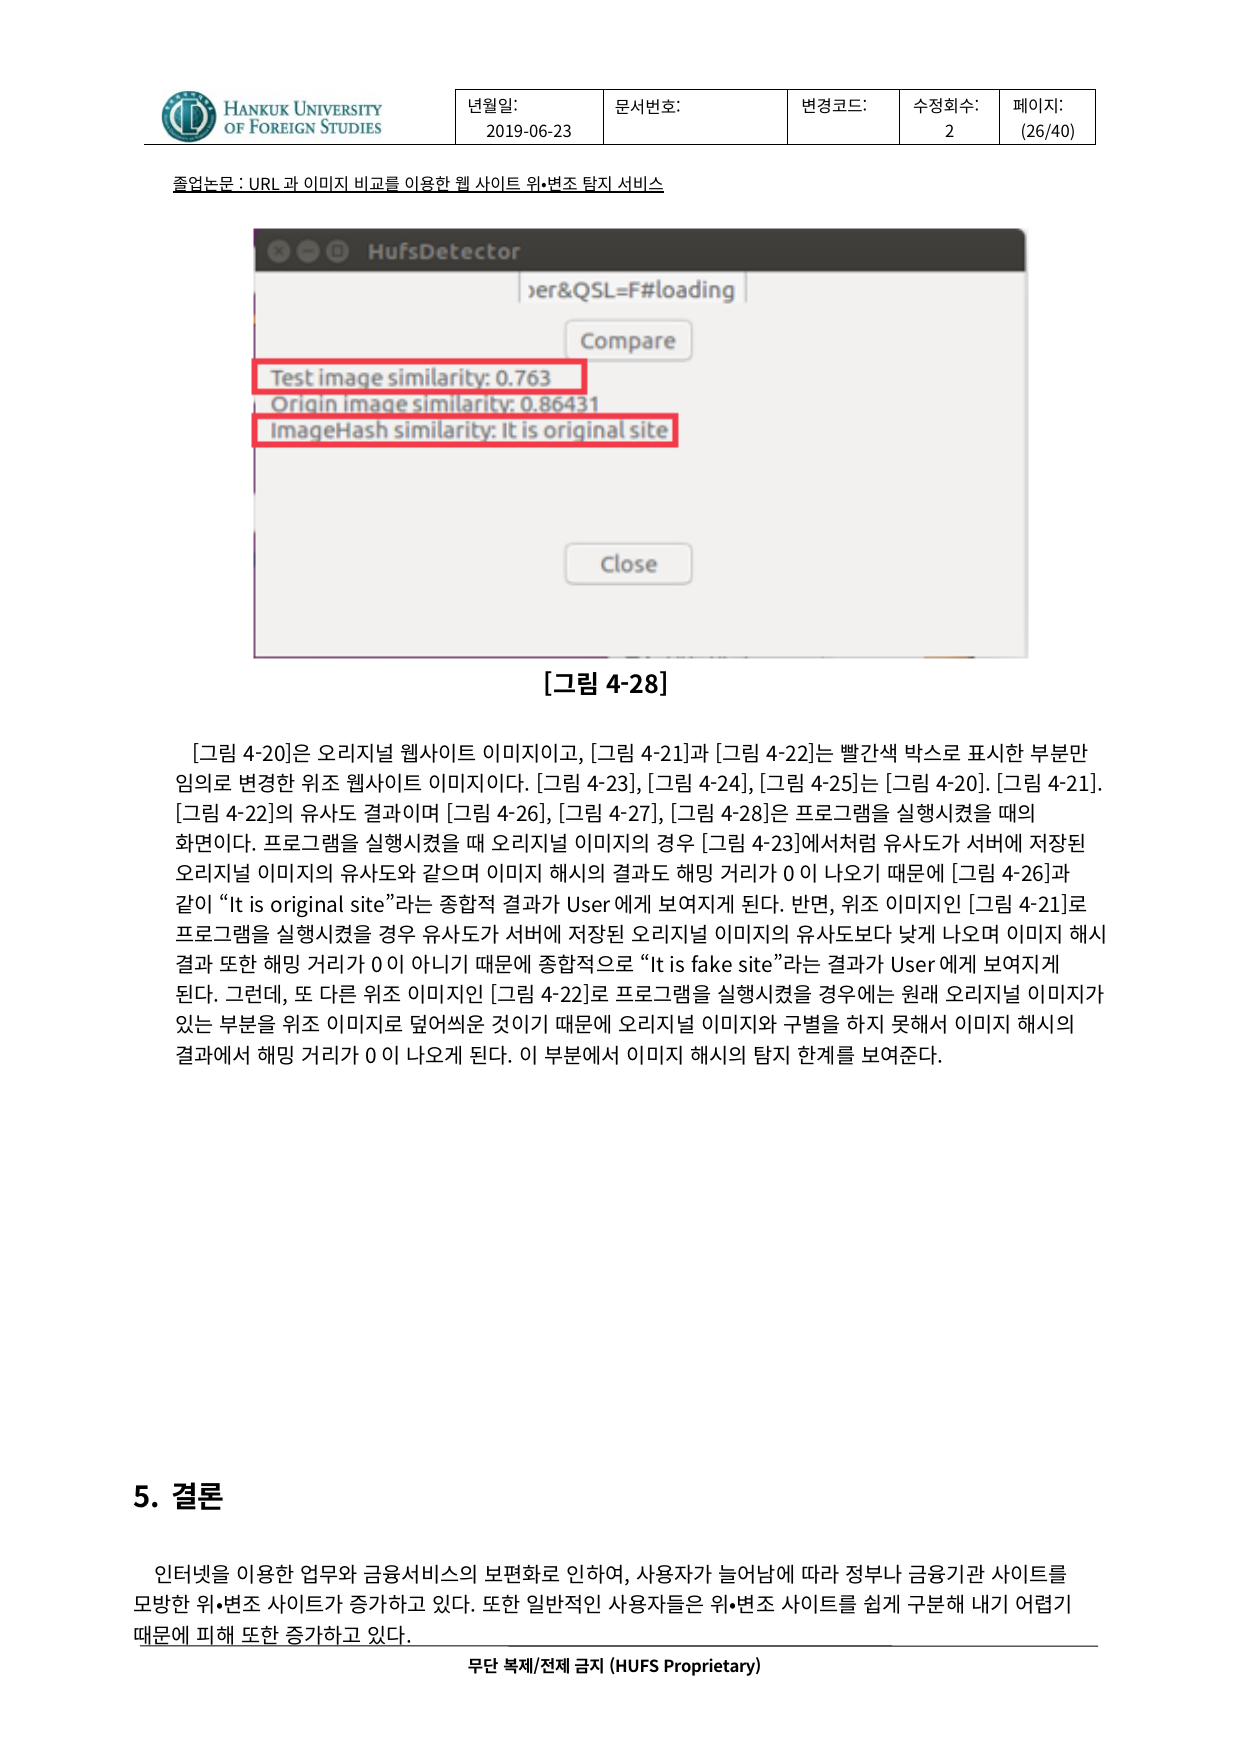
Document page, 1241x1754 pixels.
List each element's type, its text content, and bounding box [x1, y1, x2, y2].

text 인터넷을 이용한 업무와 금융서비스의 보편화로 인하여, 사용자가 늘어남에 따라 정부나 금융기관 사이트를 모방한 위•변조 사이트가 증가하고 있다. 또한 일반적인 사용자들은 위•변조 사이트를 쉽게 구분해 내기 어렵기 때문에 피해 또한 증가하고 있다. [133, 1558, 1109, 1649]
picture [250, 225, 1033, 665]
text [그림 4-20]은 오리지널 웹사이트 이미지이고, [그림 4-21]과 [그림 4-22]는 빨간색 박스로 표시한 부분만 임의로 변경한 위조 웹사이트 이미지이다. [그림 4-23], [그림 4-24], [그림 4-25]는 [그림 4-20]. [그림 4-21]. [그림 4-22]의 유사도 결과이며 [그림 4-26], [그림 4-27], [그림 4-28]은 프로그램을 실행시켰을 때의 화면이다. 프로그램을 실행시켰을 때 오리지널 이미지의 경우 [그림 4-23]에서처럼 유사도가 서버에 저장된 오리지널 이미지의 유사도와 같으며 이미지 해시의 결과도 해밍 거리가 0이 나오기 때문에 [그림 4-26]과 같이 “It is original site”라는 종합적 결과가 User에게 보여지게 된다. 반면, 위조 이미지인 [그림 4-21]로 프로그램을 실행시켰을 경우 유사도가 서버에 저장된 오리지널 이미지의 유사도보다 낮게 나오며 이미지 해시 결과 또한 해밍 거리가 0이 아니기 때문에 종합적으로 “It is fake site”라는 결과가 User에게 보여지게 된다. 그런데, 또 다른 위조 이미지인 [그림 4-22]로 프로그램을 실행시켰을 경우에는 원래 오리지널 이미지가 있는 부분을 위조 이미지로 덮어씌운 것이기 때문에 오리지널 이미지와 구별을 하지 못해서 이미지 해시의 결과에서 해밍 거리가 0이 나오게 된다. 이 부분에서 이미지 해시의 탐지 한계를 보여준다. [175, 737, 1109, 1069]
picture [161, 89, 383, 143]
list 결론 [133, 1474, 792, 1516]
text [그림 4-28] [192, 664, 792, 701]
